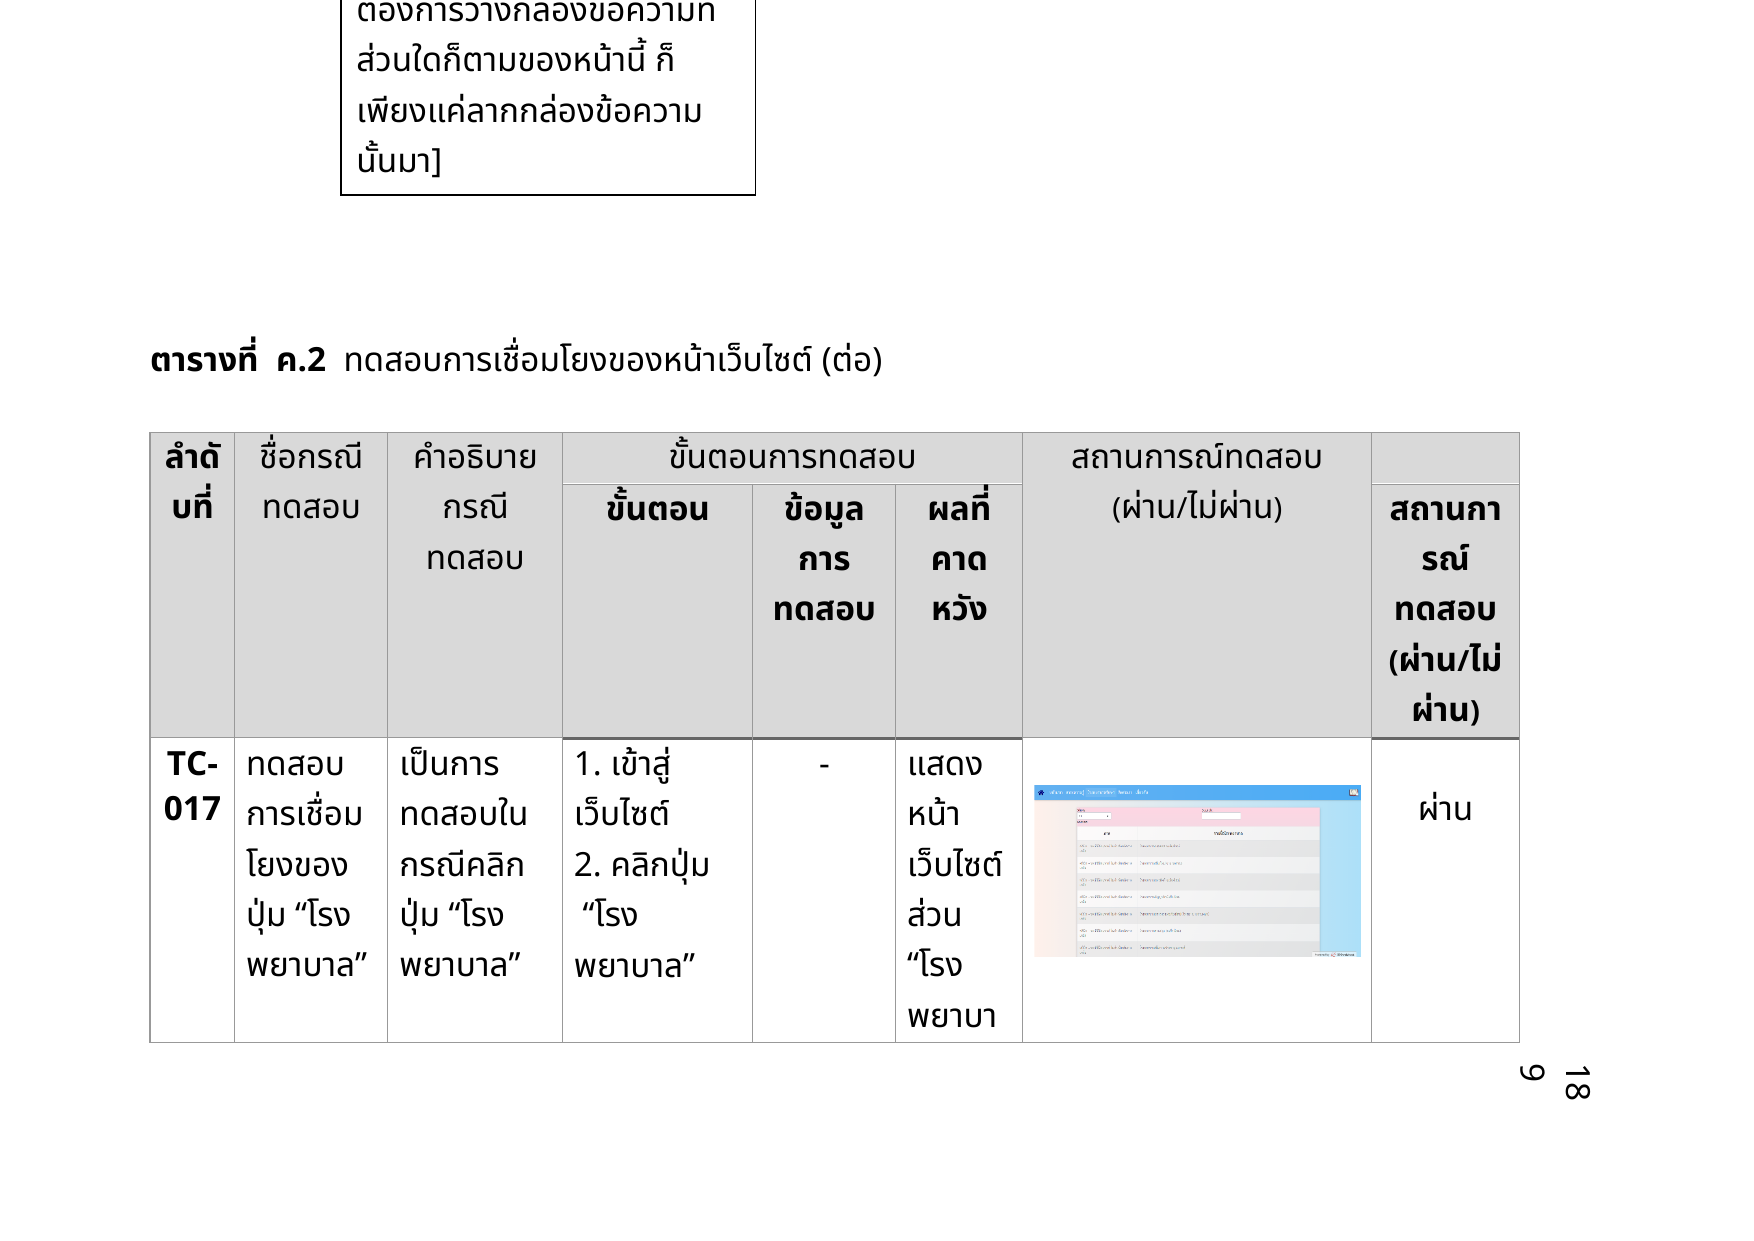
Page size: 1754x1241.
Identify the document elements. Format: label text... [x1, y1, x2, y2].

table_header ลำดับที่ [151, 433, 234, 737]
table_header [1372, 433, 1519, 483]
table_cell TC-017 [151, 738, 234, 1042]
table_header ขั้นตอนการทดสอบ [563, 433, 1022, 483]
table_cell ทดสอบการเชื่อมโยงของปุ่ม “โรงพยาบาล” [235, 738, 387, 1042]
table_cell 1. เข้าสู่เว็บไซต์ 2. คลิกปุ่ม “โรงพยาบาล” [563, 740, 752, 1042]
text ตารางที่ ค.2 ทดสอบการเชื่อมโยงของหน้าเว็บไซต์ (ต่อ) [150, 336, 1529, 387]
table_cell สถานการณ์ทดสอบ (ผ่าน/ไม่ผ่าน) [1372, 485, 1519, 737]
table_header ชื่อกรณีทดสอบ [235, 433, 387, 737]
table_cell ขั้นตอน [563, 485, 752, 737]
table_cell แสดงหน้าเว็บไซต์ส่วน “โรงพยาบาล” [896, 740, 1022, 1042]
picture [1034, 785, 1361, 957]
table_header สถานการณ์ทดสอบ (ผ่าน/ไม่ผ่าน) [1023, 433, 1371, 737]
table_cell [1023, 738, 1371, 1042]
table_cell ผลที่คาดหวัง [896, 485, 1022, 737]
table_cell เป็นการทดสอบในกรณีคลิกปุ่ม “โรงพยาบาล” [388, 738, 562, 1042]
table_cell - [753, 740, 895, 1042]
table_cell ข้อมูลการทดสอบ [753, 485, 895, 737]
table_header คำอธิบายกรณีทดสอบ [388, 433, 562, 737]
table_cell ผ่าน [1372, 740, 1519, 1042]
